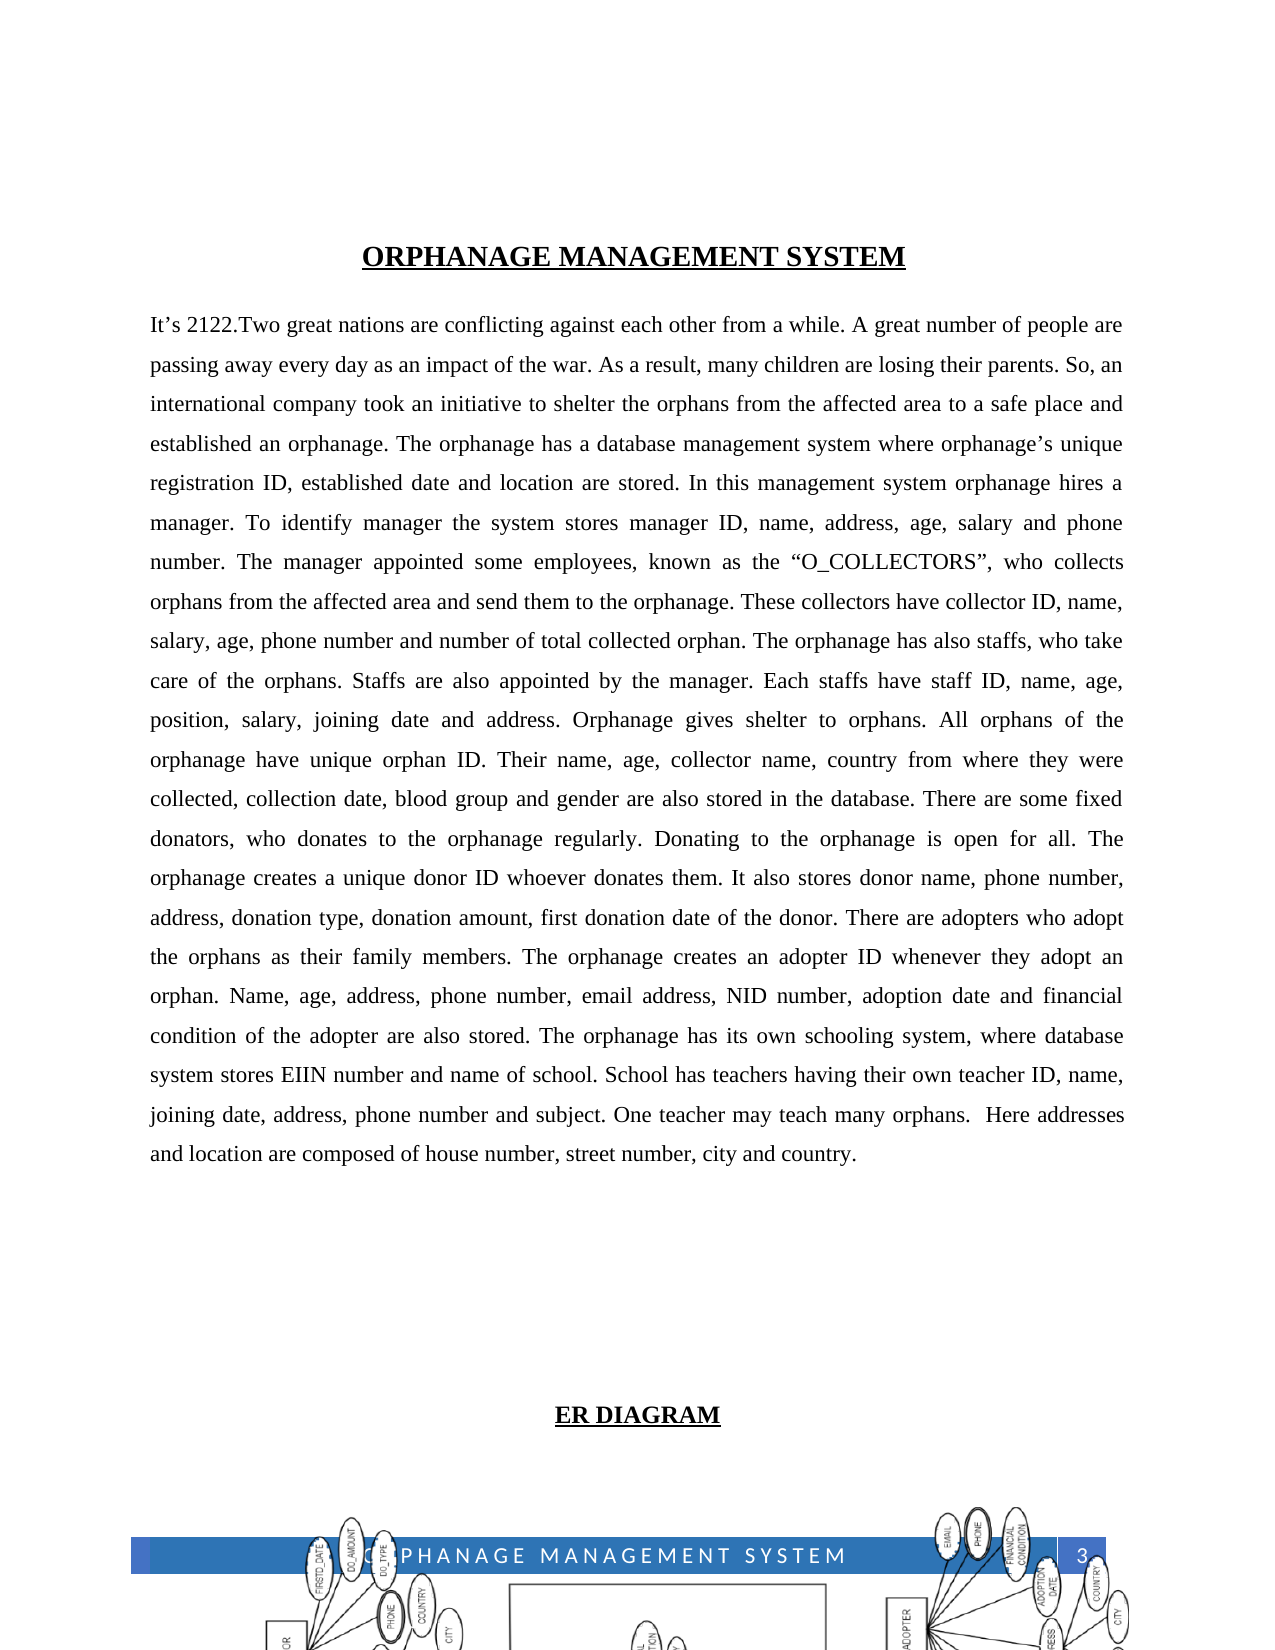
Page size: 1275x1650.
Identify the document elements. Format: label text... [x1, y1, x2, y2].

text It’s 2122.Two great nations are conflicting against each other from a while. A great number of people are passing away every day as an impact of the war. As a result, many children are losing their parents. So, an international company took an initiative to shelter the orphans from the affected area to a safe place and established an orphanage. The orphanage has a database management system where orphanage’s unique registration ID, established date and location are stored. In this management system orphanage hires a manager. To identify manager the system stores manager ID, name, address, age, salary and phone number. The manager appointed some employees, known as the “O_COLLECTORS”, who collects orphans from the affected area and send them to the orphanage. These collectors have collector ID, name, salary, age, phone number and number of total collected orphan. The orphanage has also staffs, who take care of the orphans. Staffs are also appointed by the manager. Each staffs have staff ID, name, age, position, salary, joining date and address. Orphanage gives shelter to orphans. All orphans of the orphanage have unique orphan ID. Their name, age, collector name, country from where they were collected, collection date, blood group and gender are also stored in the database. There are some fixed donators, who donates to the orphanage regularly. Donating to the orphanage is open for all. The orphanage creates a unique donor ID whoever donates them. It also stores donor name, phone number, address, donation type, donation amount, first donation date of the donor. There are adopters who adopt the orphans as their family members. The orphanage creates an adopter ID whenever they adopt an orphan. Name, age, address, phone number, email address, NID number, adoption date and financial condition of the adopter are also stored. The orphanage has its own schooling system, where database system stores EIIN number and name of school. School has teachers having their own teacher ID, name, joining date, address, phone number and subject. One teacher may teach many orphans. Here addresses and location are composed of house number, street number, city and country. [150, 311, 1125, 1167]
picture [151, 1508, 1129, 1650]
text ORPHANAGE MANAGEMENT SYSTEM [150, 239, 1125, 272]
text ER DIAGRAM [150, 1400, 1125, 1429]
